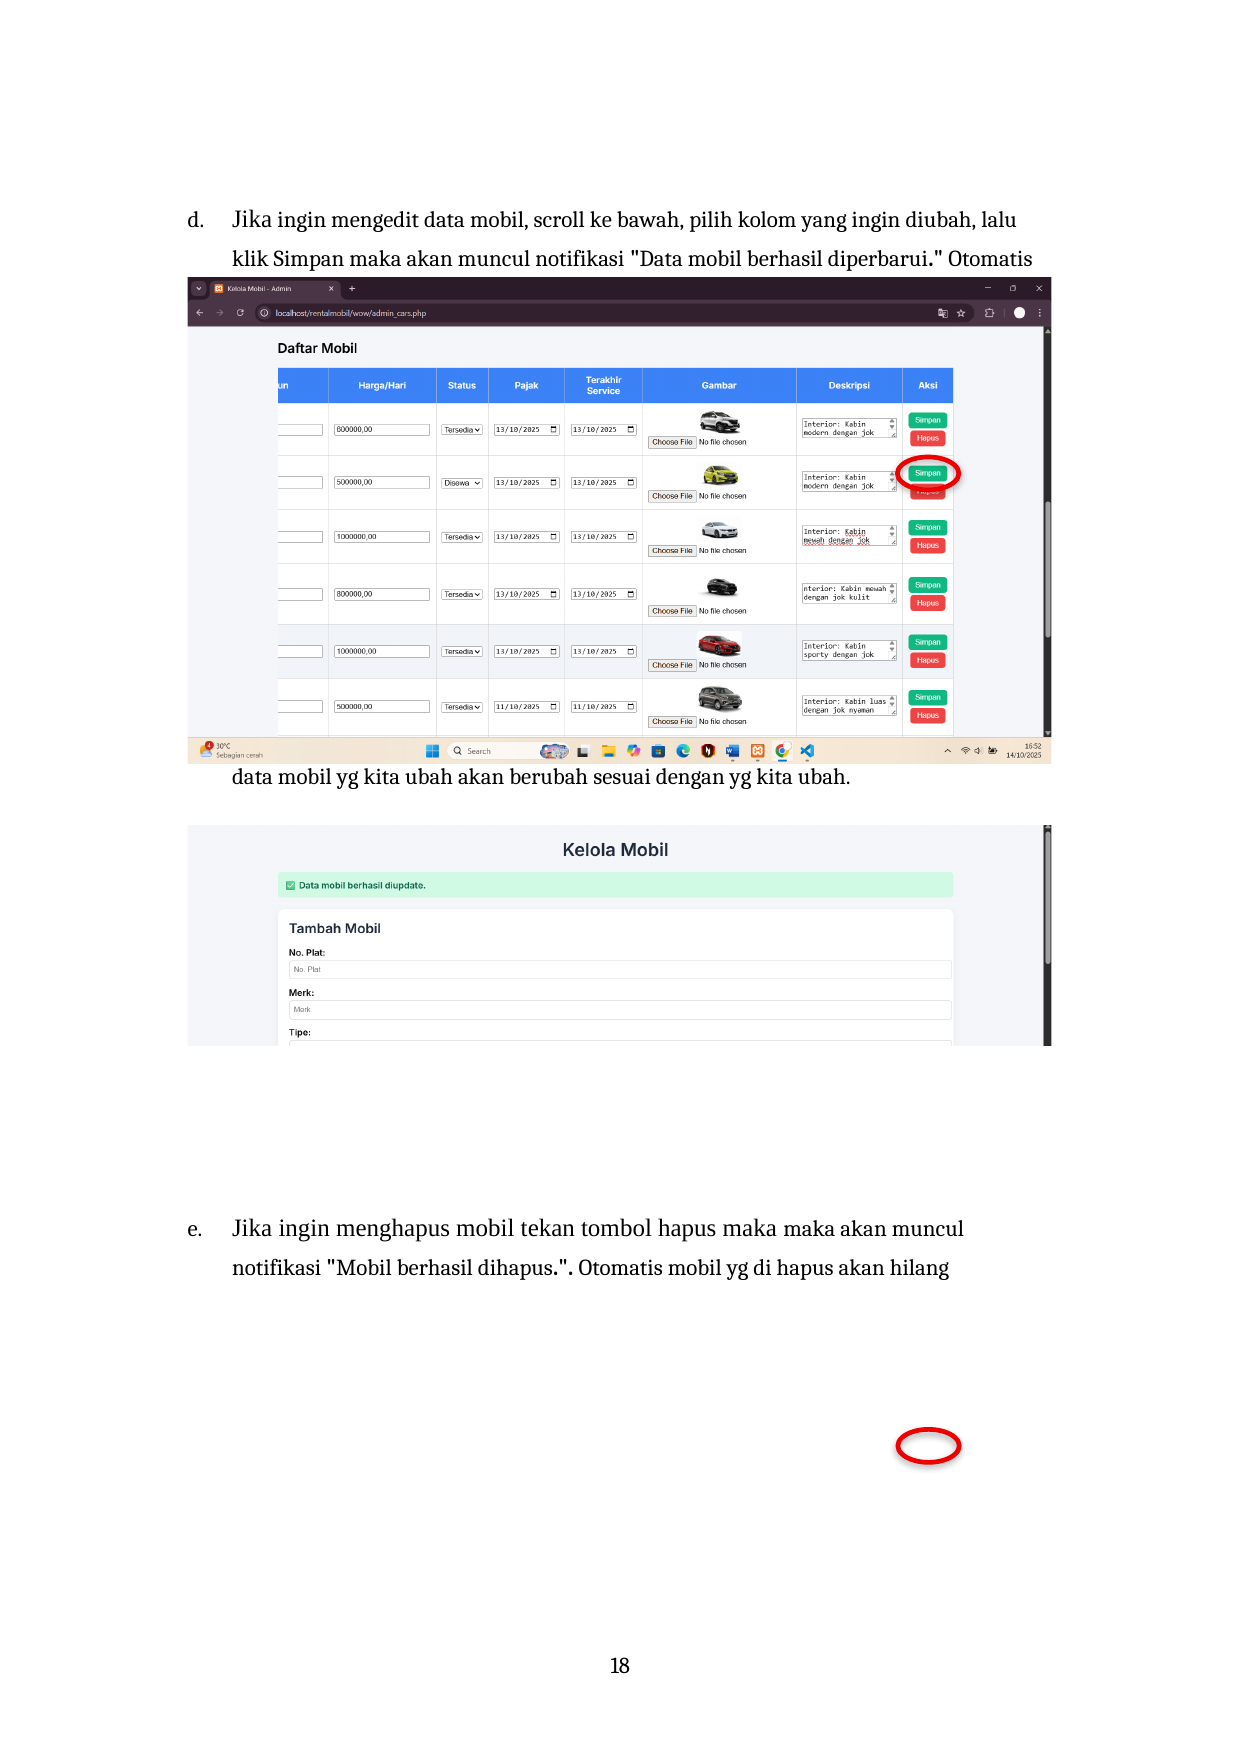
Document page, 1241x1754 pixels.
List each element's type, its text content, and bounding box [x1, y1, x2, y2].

list Jika ingin menghapus mobil tekan tombol hapus maka maka akan muncul notifikasi "Mobil berhasil dihapus.". Otomatis mobil yg di hapus akan hilang [187, 1213, 1053, 1281]
picture [187, 277, 1052, 764]
picture [187, 825, 1052, 1046]
